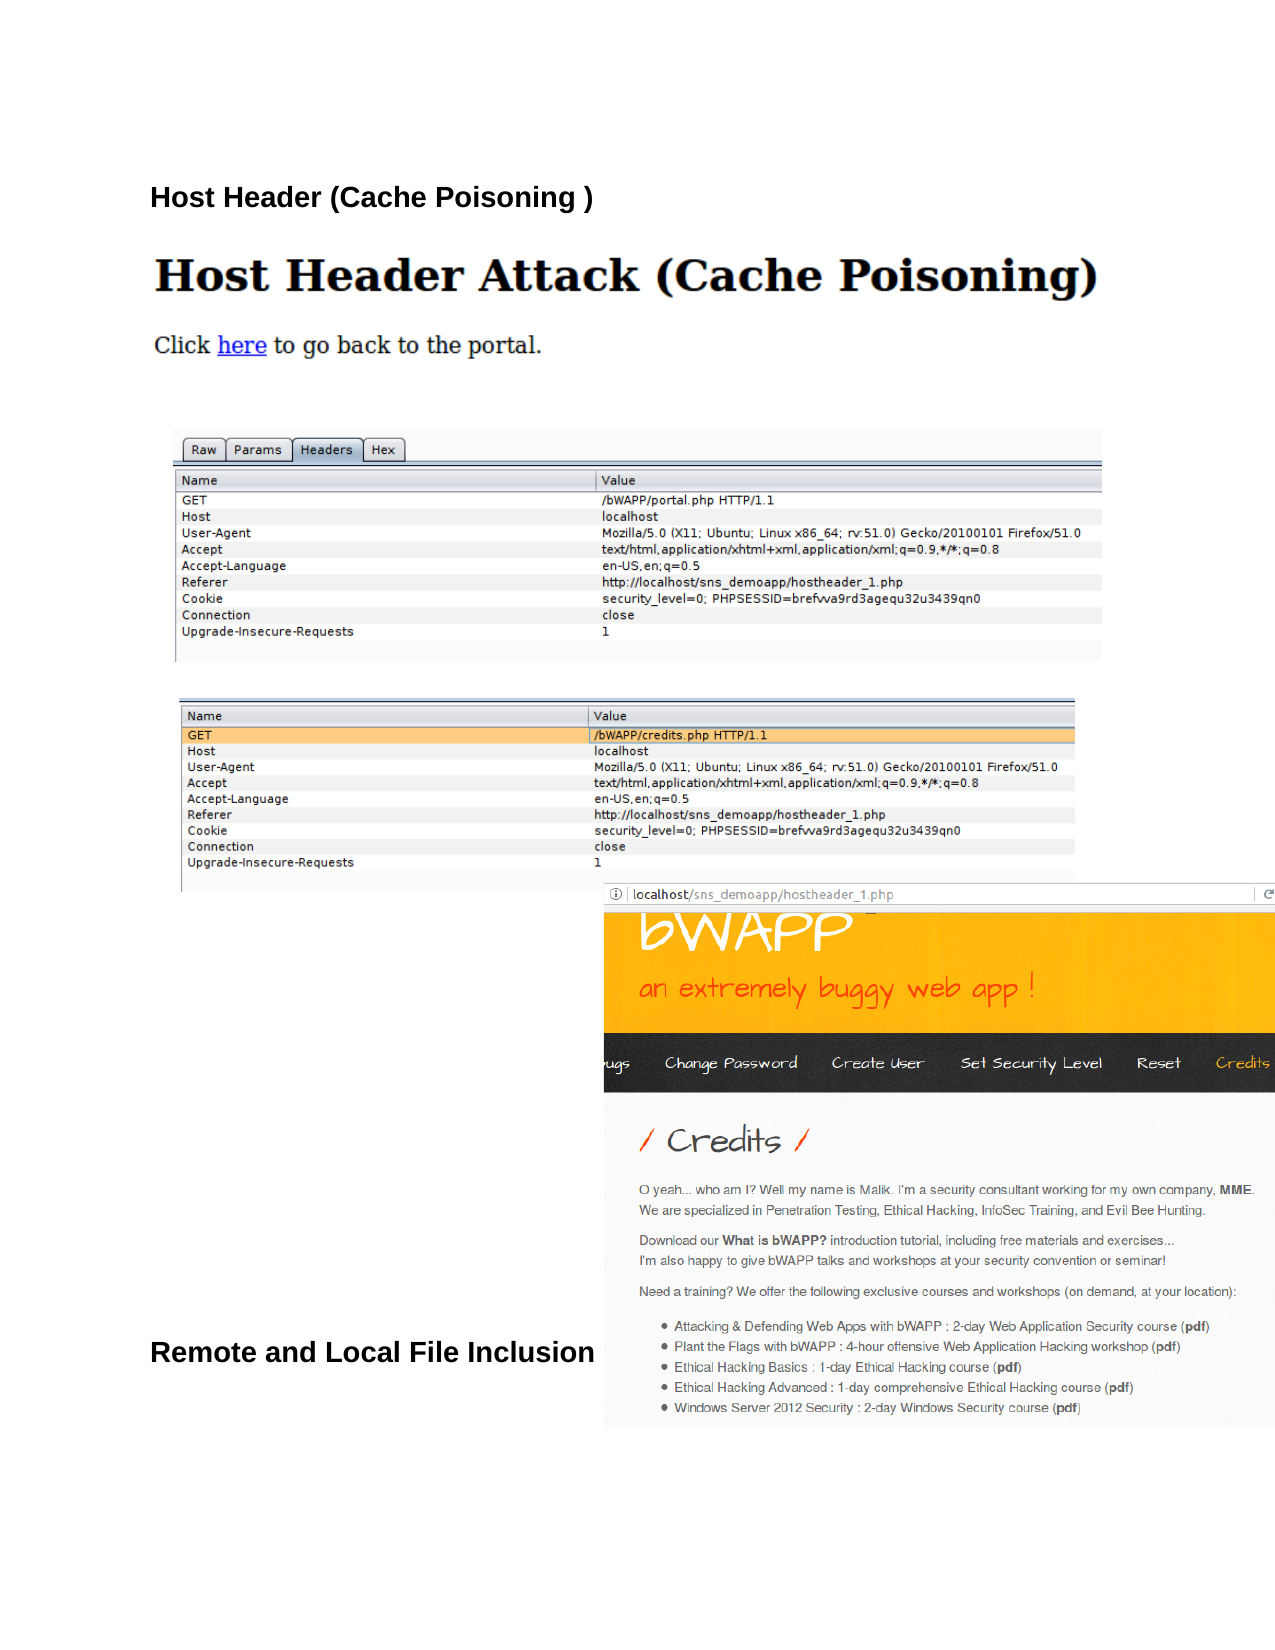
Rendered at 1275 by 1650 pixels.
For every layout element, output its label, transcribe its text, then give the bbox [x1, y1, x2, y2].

picture [179, 698, 1275, 1427]
picture [173, 429, 1102, 662]
text Host Header (Cache Poisoning ) [150, 180, 1125, 214]
text Remote and Local File Inclusion [150, 1336, 603, 1369]
picture [150, 218, 1125, 381]
